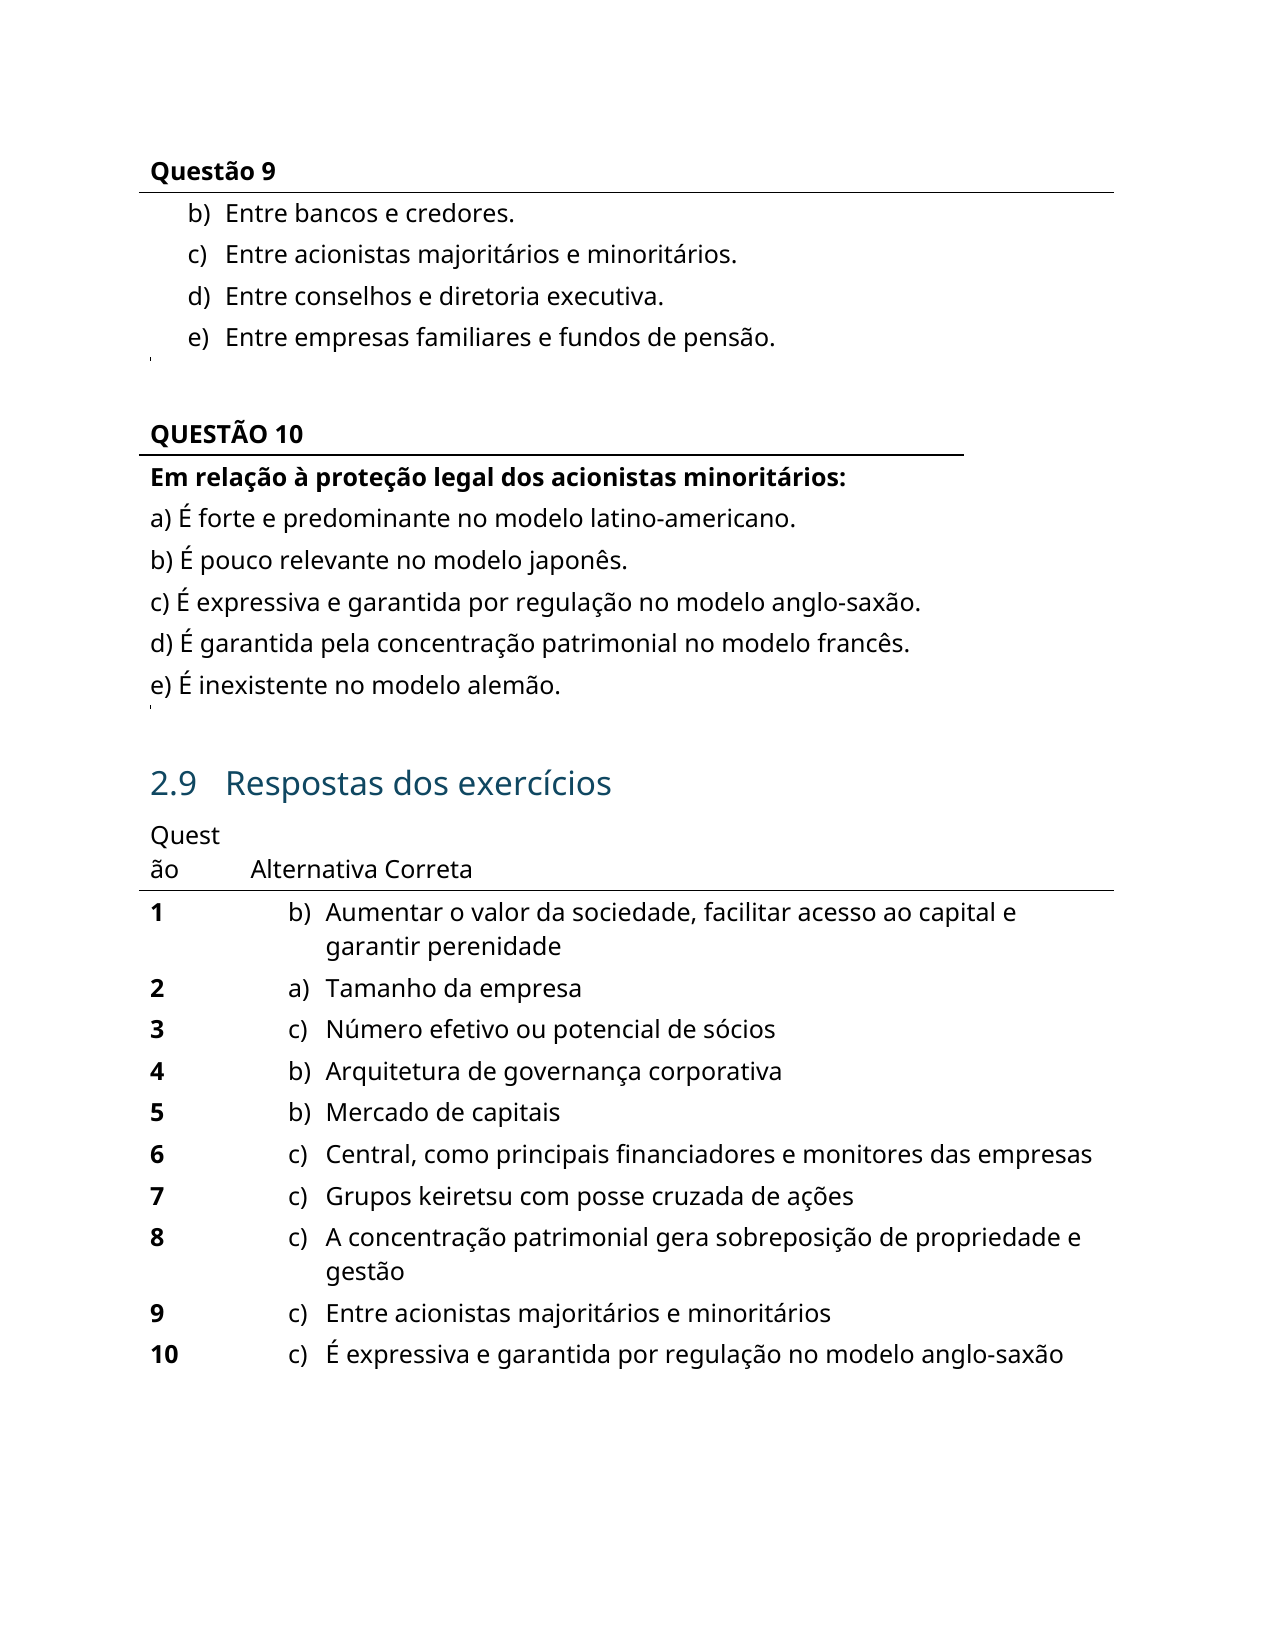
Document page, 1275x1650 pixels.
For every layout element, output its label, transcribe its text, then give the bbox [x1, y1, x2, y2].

table_cell Entre bancos e credores. [139, 193, 1114, 233]
table_cell 6 [139, 1133, 239, 1174]
table_cell c) É expressiva e garantida por regulação no modelo anglo-saxão. [139, 581, 964, 622]
table_header Questão 9 [139, 150, 1114, 192]
table_cell e) É inexistente no modelo alemão. [139, 664, 964, 705]
table_cell Grupos keiretsu com posse cruzada de ações [239, 1175, 1114, 1216]
table_cell Aumentar o valor da sociedade, facilitar acesso ao capital e garantir perenidade [239, 891, 1114, 967]
table_header Alternativa Correta [239, 814, 1114, 889]
table_cell Arquitetura de governança corporativa [239, 1050, 1114, 1091]
table_cell 4 [139, 1050, 239, 1091]
table_cell d) É garantida pela concentração patrimonial no modelo francês. [139, 622, 964, 664]
table_cell Entre conselhos e diretoria executiva. [139, 275, 1114, 316]
table_cell A concentração patrimonial gera sobreposição de propriedade e gestão [239, 1216, 1114, 1292]
subtitle 2.9 Respostas dos exercícios [150, 760, 1125, 806]
table_cell Entre empresas familiares e fundos de pensão. [139, 316, 1114, 358]
table_cell Tamanho da empresa [239, 967, 1114, 1008]
table_cell 8 [139, 1216, 239, 1292]
table_cell Entre acionistas majoritários e minoritários [239, 1292, 1114, 1333]
table_cell 1 [139, 891, 239, 967]
table_cell 10 [139, 1333, 239, 1375]
table_header QUESTÃO 10 [139, 413, 964, 454]
table_cell Entre acionistas majoritários e minoritários. [139, 233, 1114, 275]
table_cell Central, como principais financiadores e monitores das empresas [239, 1133, 1114, 1174]
table_cell 2 [139, 967, 239, 1008]
table_cell Em relação à proteção legal dos acionistas minoritários: [139, 456, 964, 497]
table_cell 9 [139, 1292, 239, 1333]
table_cell b) É pouco relevante no modelo japonês. [139, 539, 964, 581]
table_cell Número efetivo ou potencial de sócios [239, 1008, 1114, 1050]
table_header Questão [139, 814, 239, 889]
table_cell 3 [139, 1008, 239, 1050]
table_cell 5 [139, 1091, 239, 1133]
table_cell 7 [139, 1175, 239, 1216]
table_cell É expressiva e garantida por regulação no modelo anglo-saxão [239, 1333, 1114, 1375]
table_cell Mercado de capitais [239, 1091, 1114, 1133]
table_cell a) É forte e predominante no modelo latino-americano. [139, 498, 964, 539]
